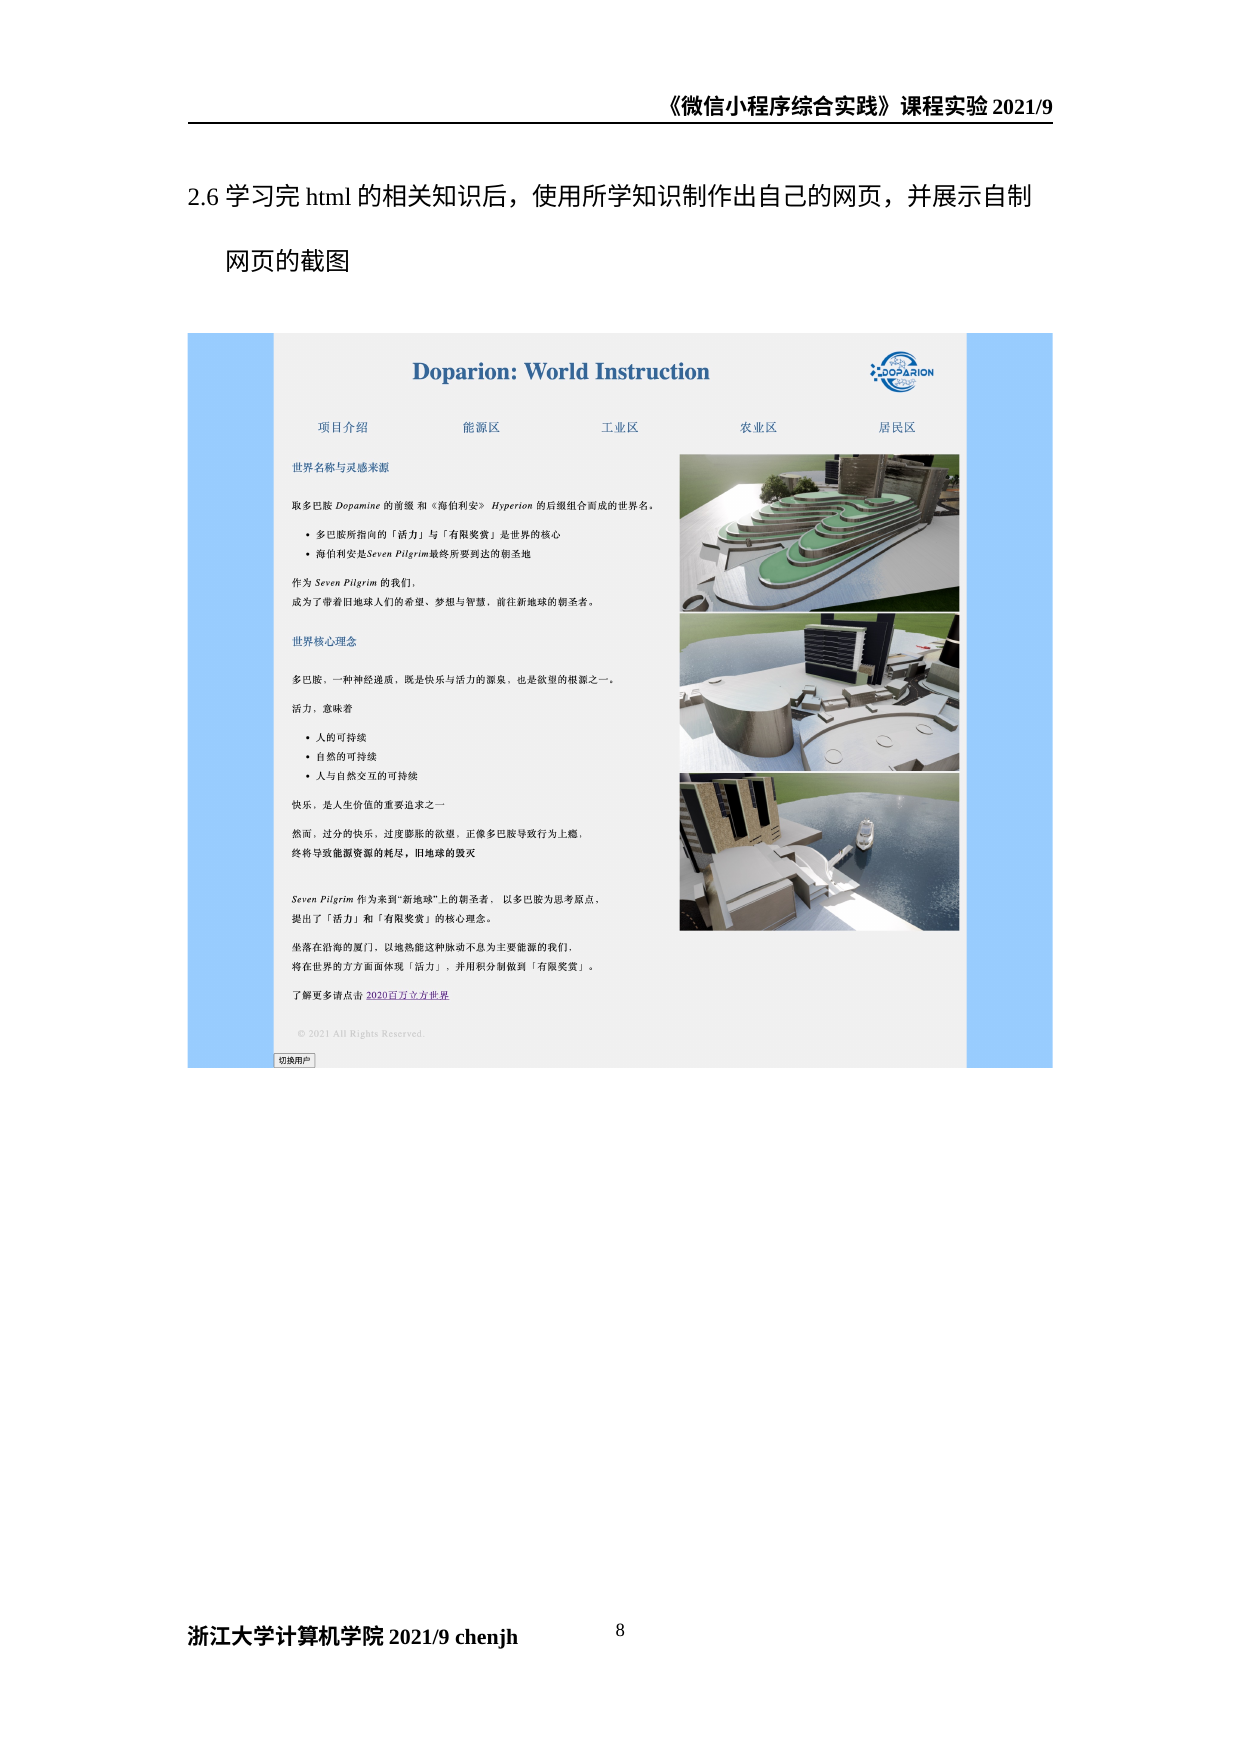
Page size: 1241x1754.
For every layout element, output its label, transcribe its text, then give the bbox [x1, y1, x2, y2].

list 学习完 html 的相关知识后，使用所学知识制作出自己的网页，并展示自制网页的截图 [187, 162, 1053, 292]
picture [187, 333, 1053, 1068]
